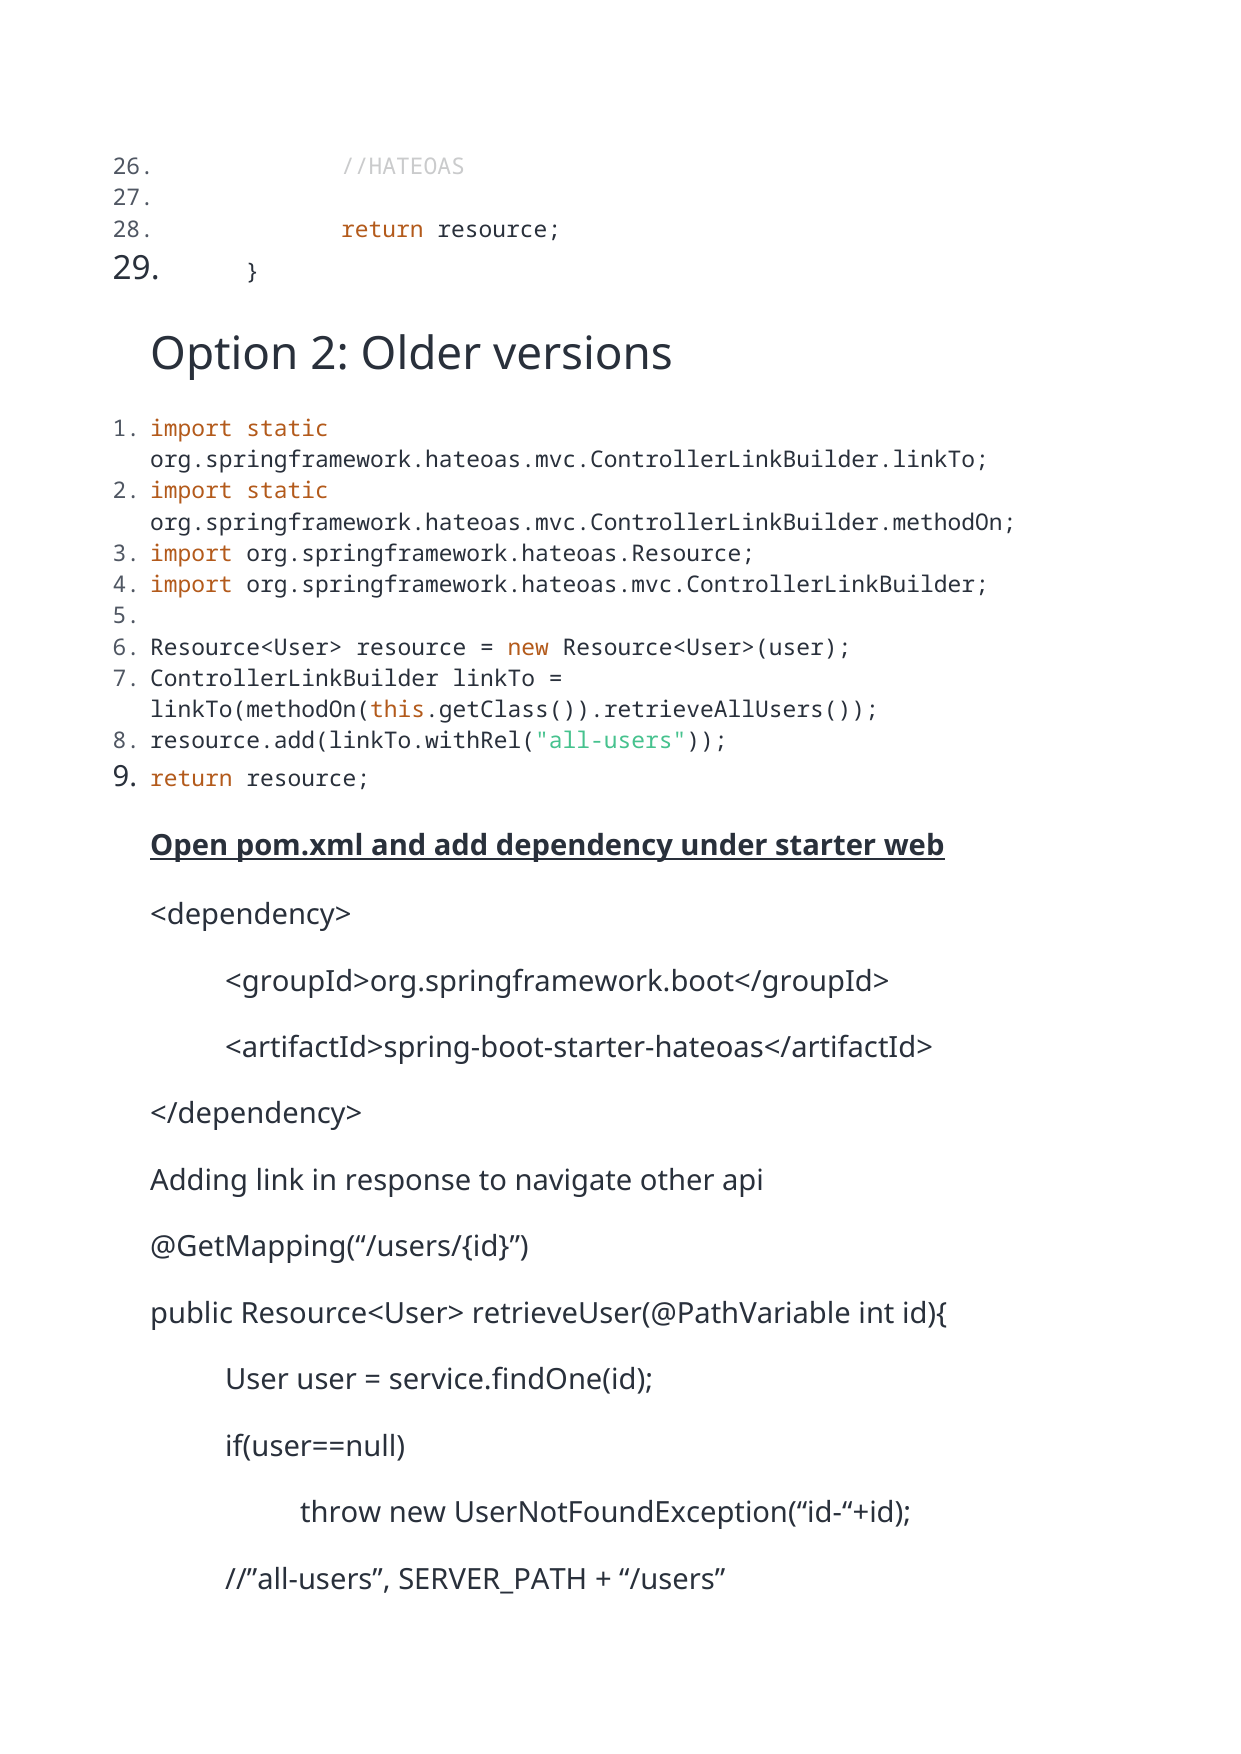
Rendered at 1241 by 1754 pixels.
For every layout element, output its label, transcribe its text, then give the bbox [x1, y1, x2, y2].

text if(user==null) [150, 1425, 1090, 1465]
text <groupId>org.springframework.boot</groupId> [150, 960, 1090, 999]
list ControllerLinkBuilder linkTo = linkTo(methodOn(this.getClass()).retrieveAllUsers()); [112, 662, 1090, 724]
list return resource; [112, 212, 1090, 244]
text Open pom.xml and add dependency under starter web [150, 824, 1090, 864]
list import org.springframework.hateoas.mvc.ControllerLinkBuilder; [112, 568, 1090, 599]
text </dependency> [150, 1093, 1090, 1132]
list import static org.springframework.hateoas.mvc.ControllerLinkBuilder.methodOn; [112, 474, 1090, 537]
subtitle Option 2: Older versions [150, 320, 1090, 383]
list Resource<User> resource = new Resource<User>(user); [112, 631, 1090, 662]
text <artifactId>spring-boot-starter-hateoas</artifactId> [150, 1026, 1090, 1066]
text //”all-users”, SERVER_PATH + “/users” [150, 1558, 1090, 1598]
text Adding link in response to navigate other api [150, 1159, 1090, 1199]
list resource.add(linkTo.withRel("all-users")); [112, 724, 1090, 756]
list import org.springframework.hateoas.Resource; [112, 537, 1090, 568]
list //HATEOAS [112, 150, 1090, 181]
list } [112, 244, 1090, 289]
text throw new UserNotFoundException(“id-“+id); [150, 1492, 1090, 1531]
text @GetMapping(“/users/{id}”) [150, 1226, 1090, 1265]
text public Resource<User> retrieveUser(@PathVariable int id){ [150, 1292, 1090, 1332]
text User user = service.findOne(id); [150, 1359, 1090, 1398]
text <dependency> [150, 893, 1090, 933]
list import static org.springframework.hateoas.mvc.ControllerLinkBuilder.linkTo; [112, 412, 1090, 474]
list return resource; [112, 756, 1090, 795]
